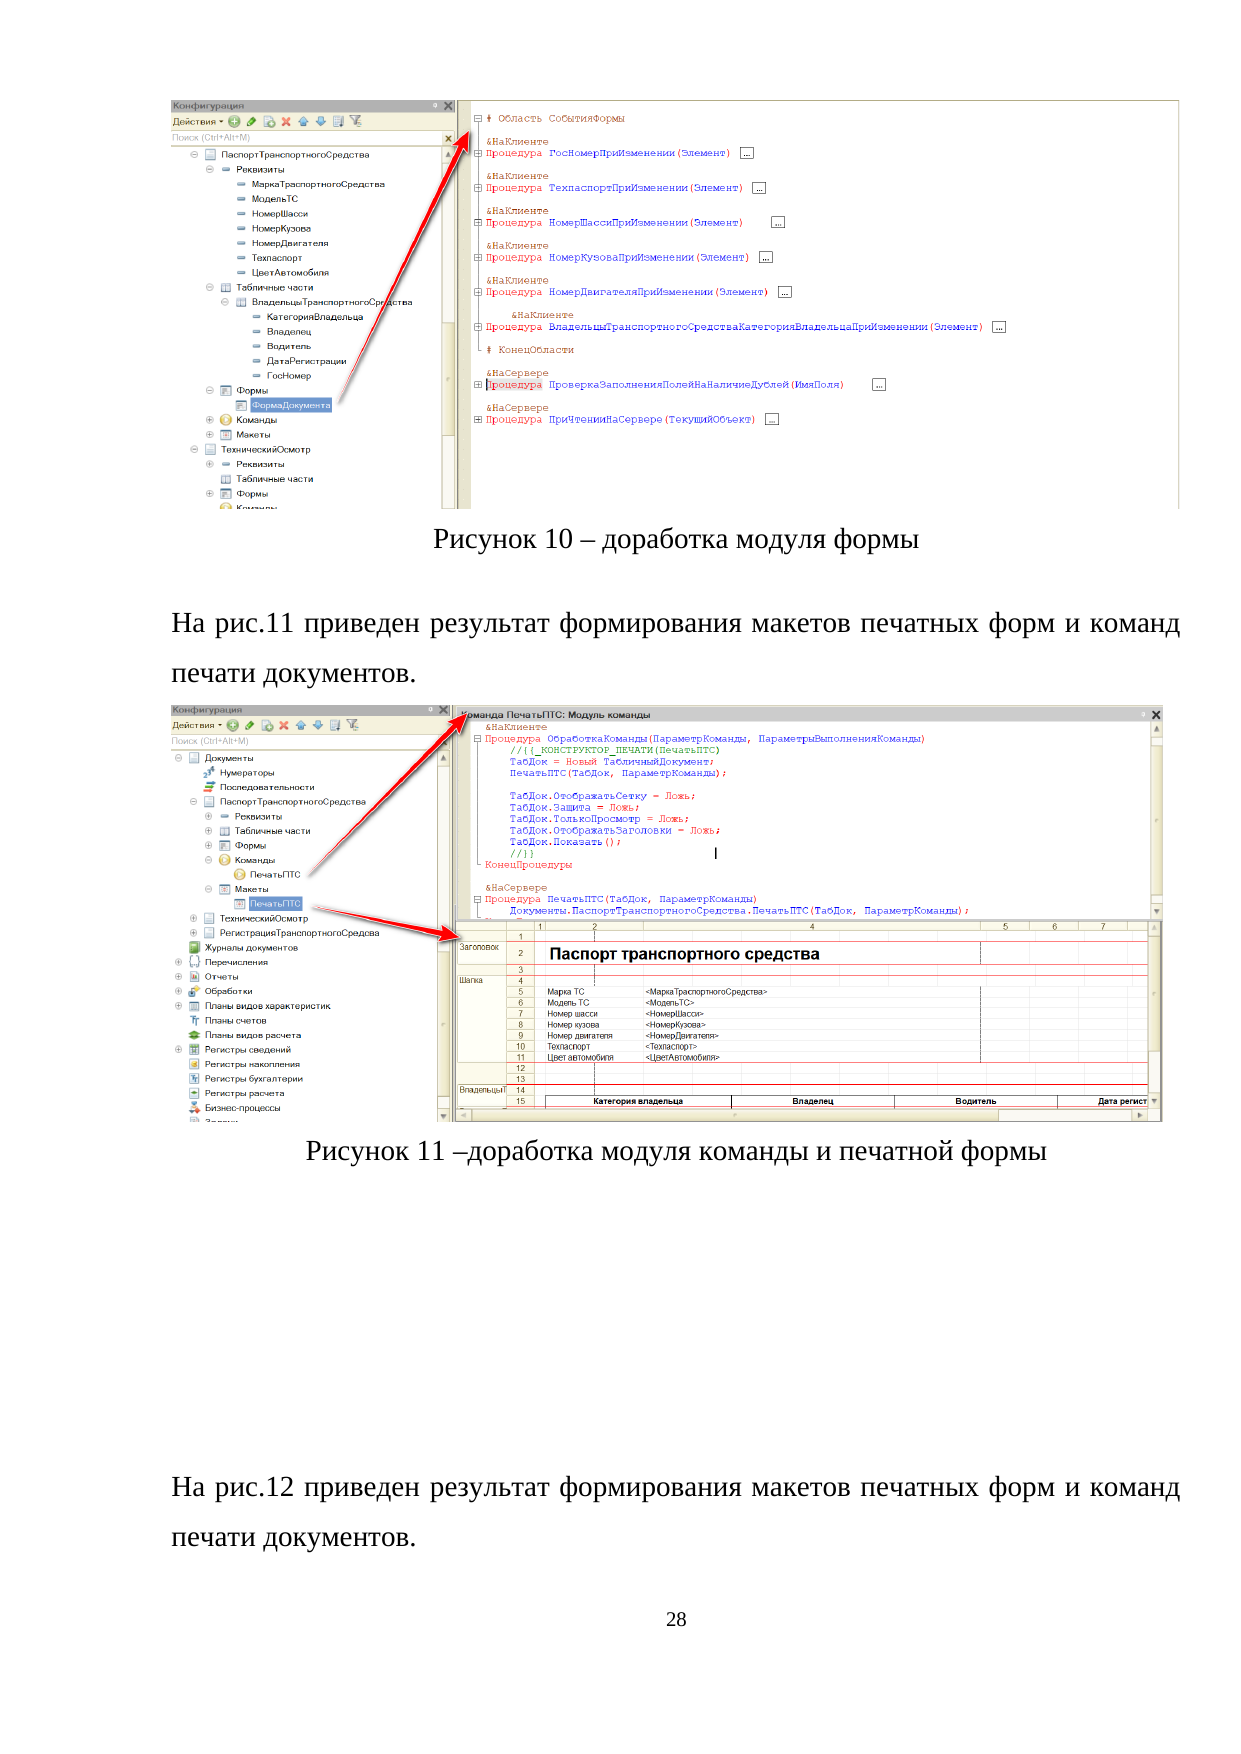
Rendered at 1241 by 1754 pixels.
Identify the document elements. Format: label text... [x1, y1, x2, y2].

picture [171, 705, 1163, 1122]
text Рисунок 11 –доработка модуля команды и печатной формы [171, 1133, 1181, 1167]
text На рис.12 приведен результат формирования макетов печатных форм и команд печати документов. [171, 1469, 1181, 1553]
text Рисунок 10 – доработка модуля формы [171, 521, 1181, 554]
picture [171, 100, 1180, 509]
text На рис.11 приведен результат формирования макетов печатных форм и команд печати документов. [171, 605, 1181, 689]
